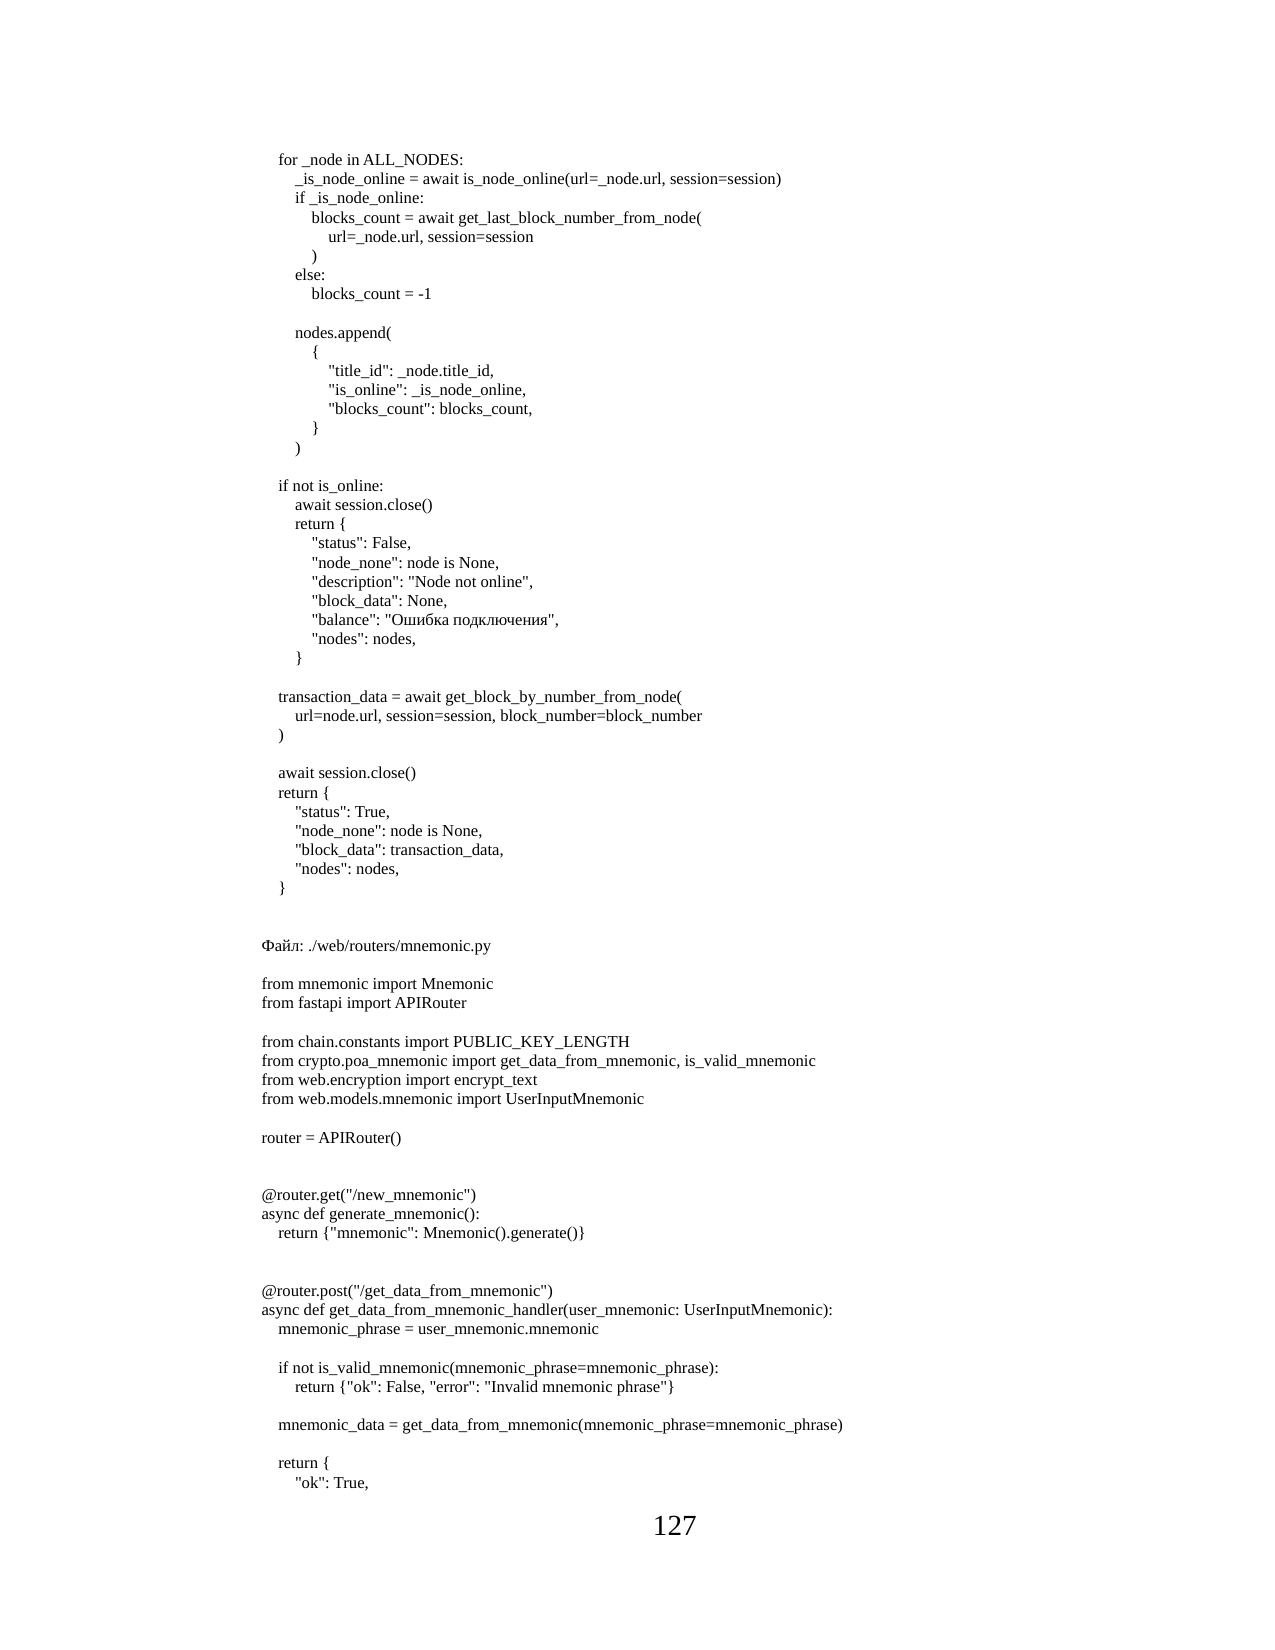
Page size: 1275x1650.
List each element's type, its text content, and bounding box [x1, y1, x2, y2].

list else: [261, 265, 1125, 284]
list url=_node.url, session=session [261, 227, 1125, 246]
list transaction_data = await get_block_by_number_from_node( [261, 687, 1125, 706]
list return {"ok": False, "error": "Invalid mnemonic phrase"} [261, 1377, 1125, 1396]
list @router.get("/new_mnemonic") [261, 1185, 1125, 1204]
list @router.post("/get_data_from_mnemonic") [261, 1281, 1125, 1300]
list "is_online": _is_node_online, [261, 380, 1125, 399]
list if not is_valid_mnemonic(mnemonic_phrase=mnemonic_phrase): [261, 1357, 1125, 1377]
list url=node.url, session=session, block_number=block_number [261, 706, 1125, 725]
list if not is_online: [261, 476, 1125, 495]
list "title_id": _node.title_id, [261, 361, 1125, 380]
list } [261, 878, 1125, 897]
list "blocks_count": blocks_count, [261, 399, 1125, 418]
list from web.models.mnemonic import UserInputMnemonic [261, 1089, 1125, 1108]
list } [261, 418, 1125, 437]
list async def generate_mnemonic(): [261, 1204, 1125, 1223]
list "nodes": nodes, [261, 629, 1125, 648]
list { [261, 342, 1125, 361]
list Файл: ./web/routers/mnemonic.py [261, 936, 1125, 955]
list from crypto.poa_mnemonic import get_data_from_mnemonic, is_valid_mnemonic [261, 1051, 1125, 1070]
list mnemonic_phrase = user_mnemonic.mnemonic [261, 1319, 1125, 1338]
list from fastapi import APIRouter [261, 993, 1125, 1012]
list "description": "Node not online", [261, 572, 1125, 591]
list from mnemonic import Mnemonic [261, 974, 1125, 993]
list "status": True, [261, 802, 1125, 821]
list "block_data": transaction_data, [261, 840, 1125, 859]
list await session.close() [261, 763, 1125, 782]
list await session.close() [261, 495, 1125, 514]
list "node_none": node is None, [261, 821, 1125, 840]
list for _node in ALL_NODES: [261, 150, 1125, 169]
list ) [261, 246, 1125, 265]
list "block_data": None, [261, 591, 1125, 610]
list ) [261, 437, 1125, 457]
list _is_node_online = await is_node_online(url=_node.url, session=session) [261, 169, 1125, 188]
list async def get_data_from_mnemonic_handler(user_mnemonic: UserInputMnemonic): [261, 1300, 1125, 1319]
list return { [261, 1453, 1125, 1472]
list ) [261, 725, 1125, 744]
list return { [261, 782, 1125, 802]
list "node_none": node is None, [261, 552, 1125, 572]
list "ok": True, [261, 1472, 1125, 1492]
list mnemonic_data = get_data_from_mnemonic(mnemonic_phrase=mnemonic_phrase) [261, 1415, 1125, 1434]
list nodes.append( [261, 322, 1125, 342]
list blocks_count = await get_last_block_number_from_node( [261, 207, 1125, 227]
list return { [261, 514, 1125, 533]
list router = APIRouter() [261, 1127, 1125, 1147]
list "status": False, [261, 533, 1125, 552]
list if _is_node_online: [261, 188, 1125, 207]
list "nodes": nodes, [261, 859, 1125, 878]
list blocks_count = -1 [261, 284, 1125, 303]
list from chain.constants import PUBLIC_KEY_LENGTH [261, 1032, 1125, 1051]
list from web.encryption import encrypt_text [261, 1070, 1125, 1089]
list "balance": "Ошибка подключения", [261, 610, 1125, 629]
list return {"mnemonic": Mnemonic().generate()} [261, 1223, 1125, 1242]
list } [261, 648, 1125, 667]
